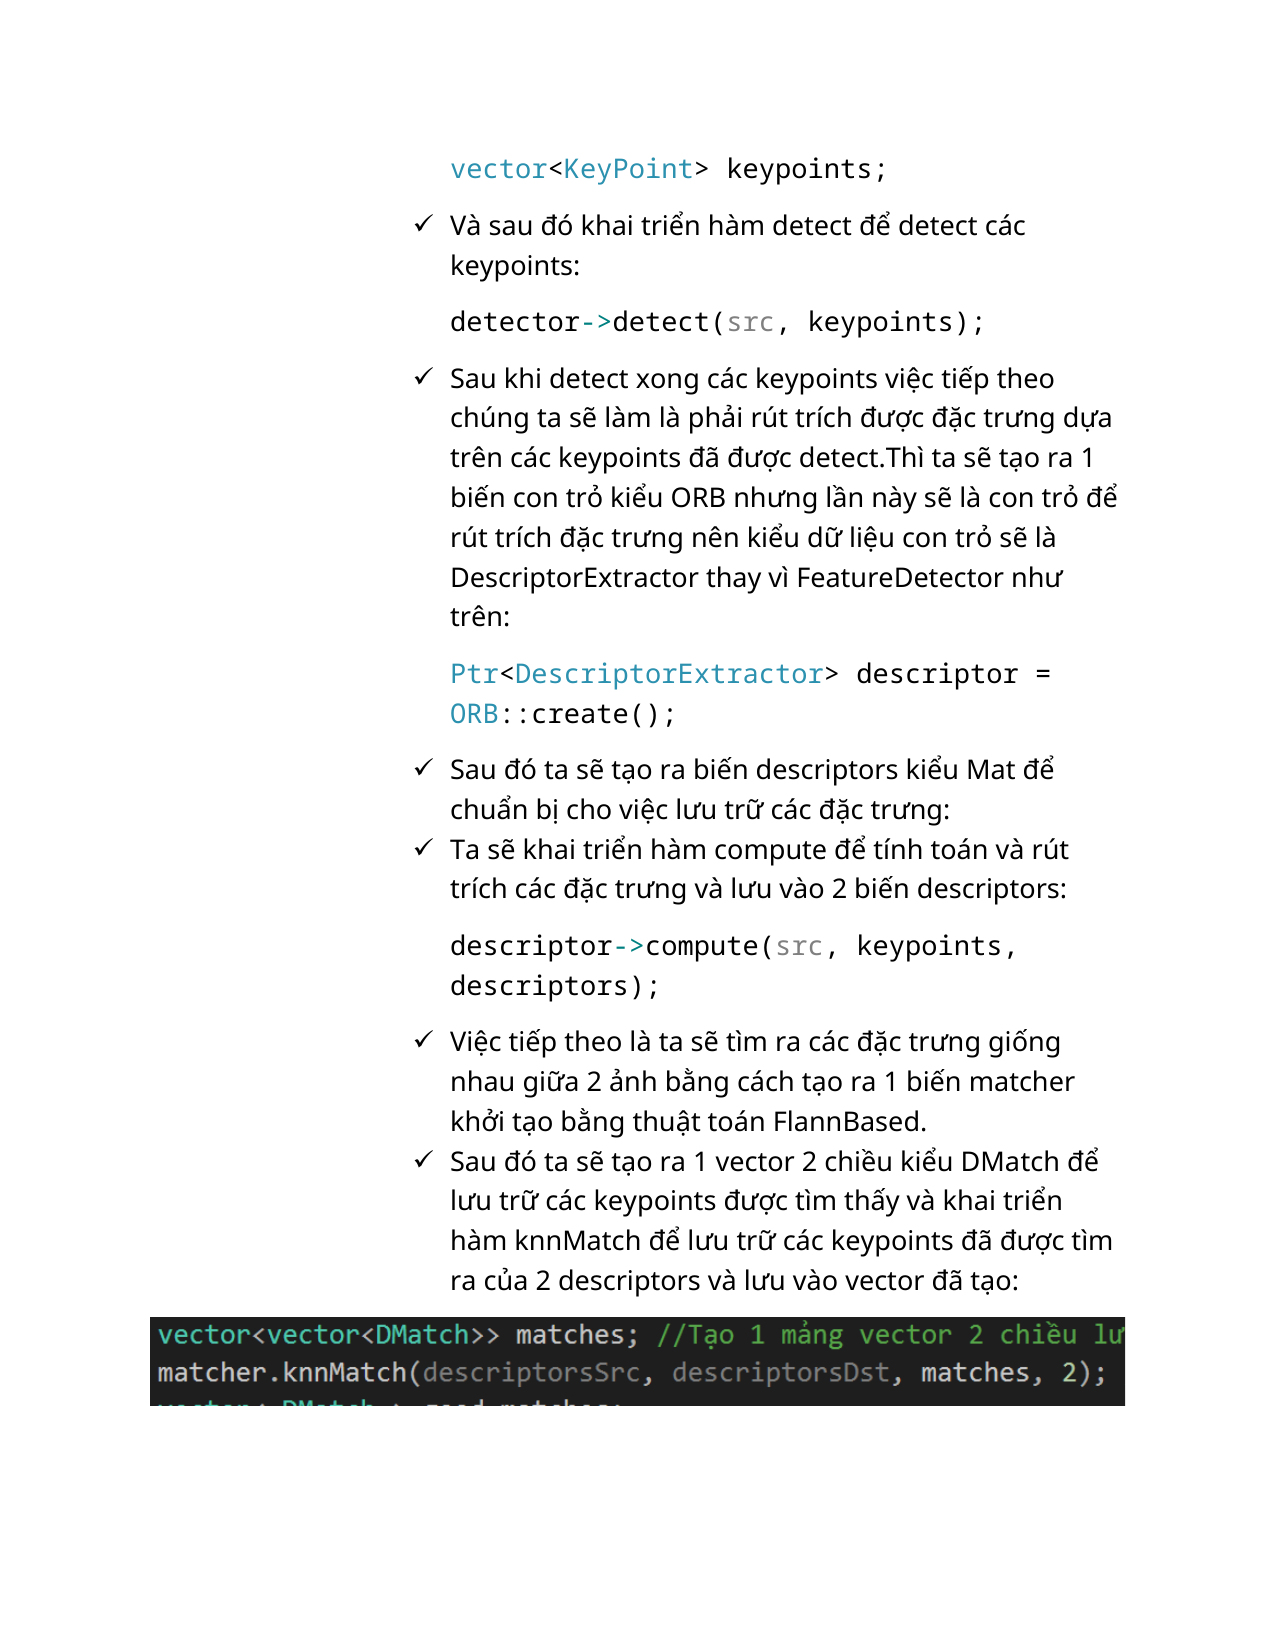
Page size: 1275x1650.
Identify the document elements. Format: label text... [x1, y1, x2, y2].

list Sau đó ta sẽ tạo ra biến descriptors kiểu Mat để chuẩn bị cho việc lưu trữ các đặc trưng: [412, 751, 1125, 827]
text detector->detect(src, keypoints); [412, 303, 1125, 339]
list Và sau đó khai triển hàm detect để detect các keypoints: [412, 206, 1125, 283]
list Sau khi detect xong các keypoints việc tiếp theo chúng ta sẽ làm là phải rút trích được đặc trưng dựa trên các keypoints đã được detect.Thì ta sẽ tạo ra 1 biến con trỏ kiểu ORB nhưng lần này sẽ là con trỏ để rút trích đặc trưng nên kiểu dữ liệu con trỏ sẽ là DescriptorExtractor thay vì FeatureDetector như trên: [412, 359, 1125, 635]
text Ptr<DescriptorExtractor> descriptor = ORB::create(); [450, 654, 1125, 731]
text vector<KeyPoint> keypoints; [412, 150, 1125, 187]
text descriptor->compute(src, keypoints, descriptors); [450, 926, 1125, 1003]
list Ta sẽ khai triển hàm compute để tính toán và rút trích các đặc trưng và lưu vào 2 biến descriptors: [412, 830, 1125, 907]
picture [150, 1317, 1125, 1406]
list Việc tiếp theo là ta sẽ tìm ra các đặc trưng giống nhau giữa 2 ảnh bằng cách tạo ra 1 biến matcher khởi tạo bằng thuật toán FlannBased. [412, 1023, 1125, 1139]
list Sau đó ta sẽ tạo ra 1 vector 2 chiều kiểu DMatch để lưu trữ các keypoints được tìm thấy và khai triển hàm knnMatch để lưu trữ các keypoints đã được tìm ra của 2 descriptors và lưu vào vector đã tạo: [412, 1142, 1125, 1298]
